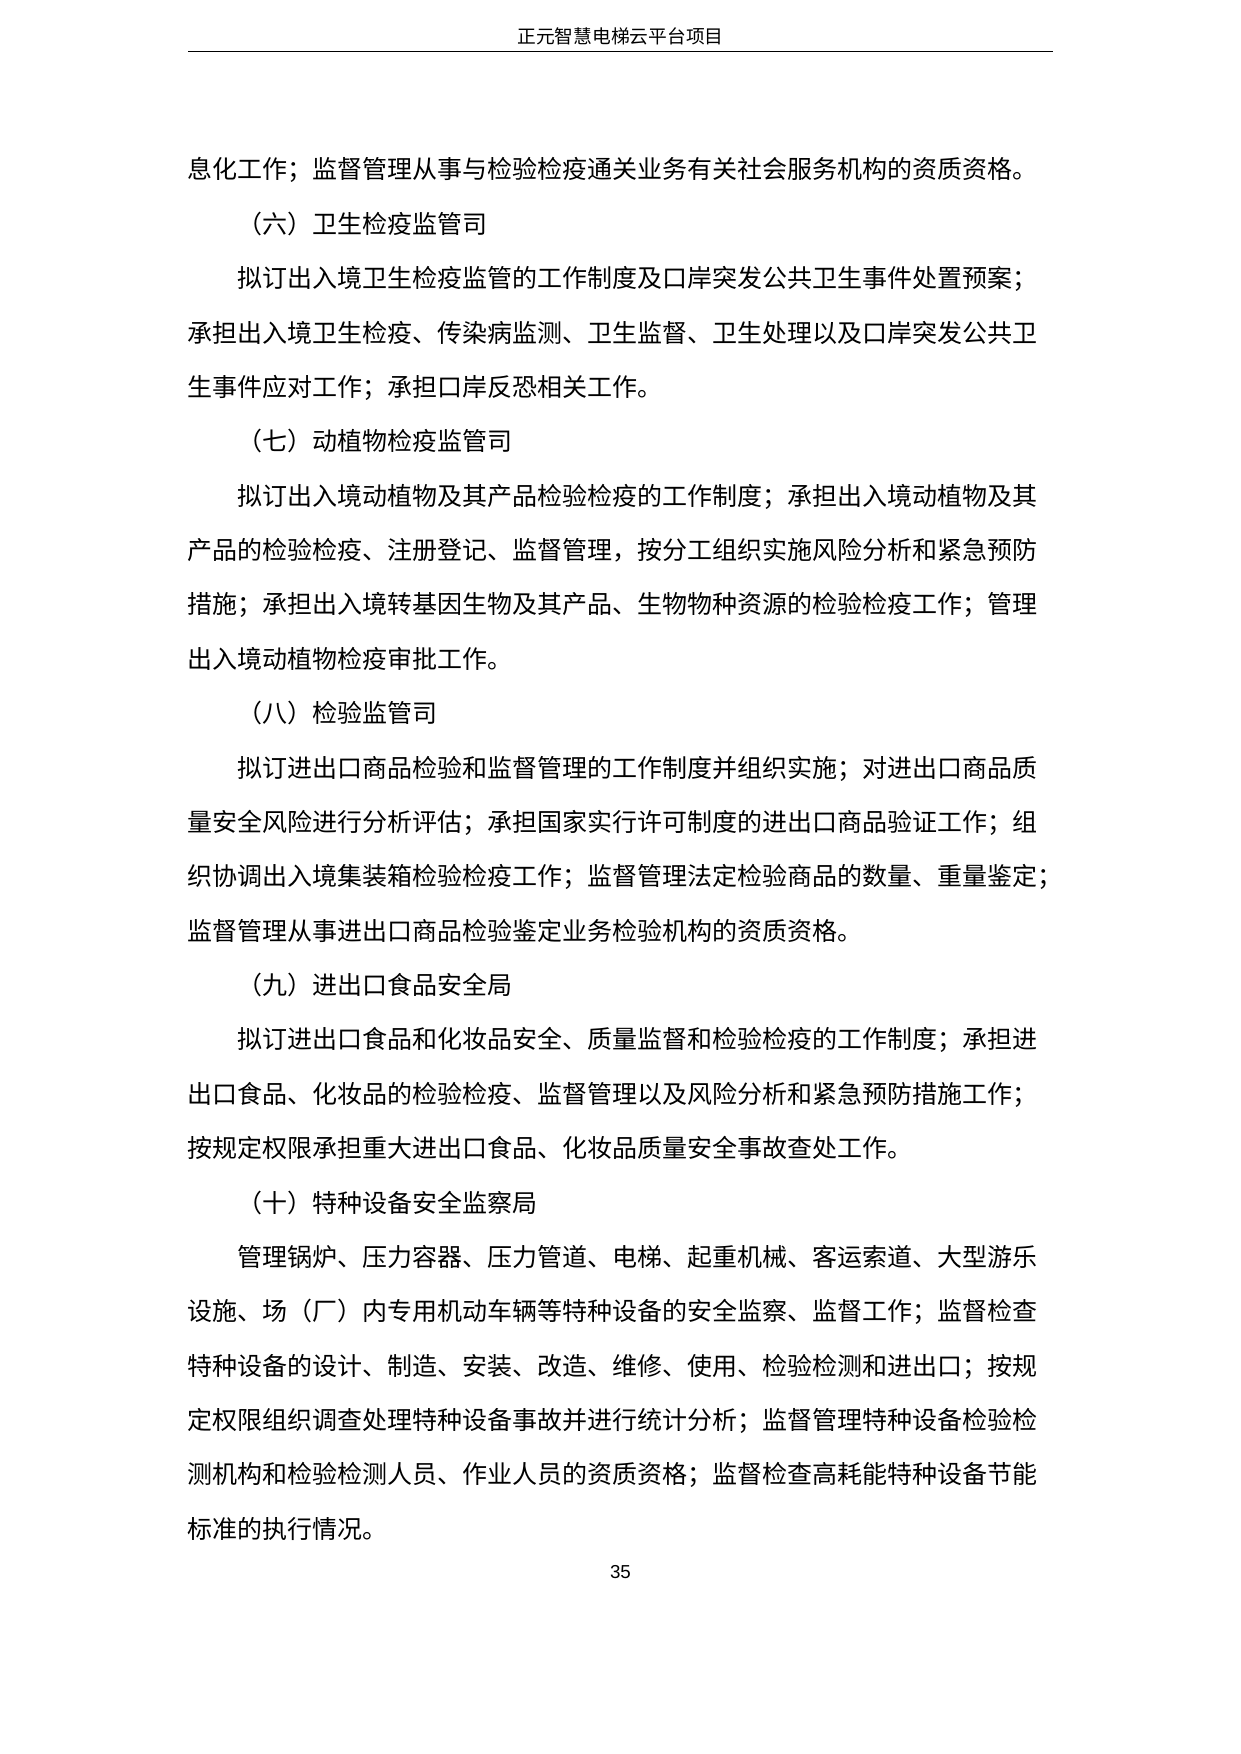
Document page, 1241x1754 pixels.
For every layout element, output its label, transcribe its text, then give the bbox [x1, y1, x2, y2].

text （九）进出口食品安全局 [187, 966, 1053, 1002]
text 拟订进出口商品检验和监督管理的工作制度并组织实施；对进出口商品质量安全风险进行分析评估；承担国家实行许可制度的进出口商品验证工作；组织协调出入境集装箱检验检疫工作；监督管理法定检验商品的数量、重量鉴定；监督管理从事进出口商品检验鉴定业务检验机构的资质资格。 [187, 748, 1053, 947]
text 管理锅炉、压力容器、压力管道、电梯、起重机械、客运索道、大型游乐设施、场（厂）内专用机动车辆等特种设备的安全监察、监督工作；监督检查特种设备的设计、制造、安装、改造、维修、使用、检验检测和进出口；按规定权限组织调查处理特种设备事故并进行统计分析；监督管理特种设备检验检测机构和检验检测人员、作业人员的资质资格；监督检查高耗能特种设备节能标准的执行情况。 [187, 1237, 1053, 1546]
text 拟订进出口食品和化妆品安全、质量监督和检验检疫的工作制度；承担进出口食品、化妆品的检验检疫、监督管理以及风险分析和紧急预防措施工作；按规定权限承担重大进出口食品、化妆品质量安全事故查处工作。 [187, 1020, 1053, 1165]
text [187, 150, 1053, 186]
text （八）检验监管司 [187, 694, 1053, 730]
text 拟订出入境卫生检疫监管的工作制度及口岸突发公共卫生事件处置预案；承担出入境卫生检疫、传染病监测、卫生监督、卫生处理以及口岸突发公共卫生事件应对工作；承担口岸反恐相关工作。 [187, 259, 1053, 404]
text （六）卫生检疫监管司 [187, 204, 1053, 241]
text （七）动植物检疫监管司 [187, 422, 1053, 458]
text （十）特种设备安全监察局 [187, 1183, 1053, 1219]
text 拟订出入境动植物及其产品检验检疫的工作制度；承担出入境动植物及其产品的检验检疫、注册登记、监督管理，按分工组织实施风险分析和紧急预防措施；承担出入境转基因生物及其产品、生物物种资源的检验检疫工作；管理出入境动植物检疫审批工作。 [187, 476, 1053, 676]
